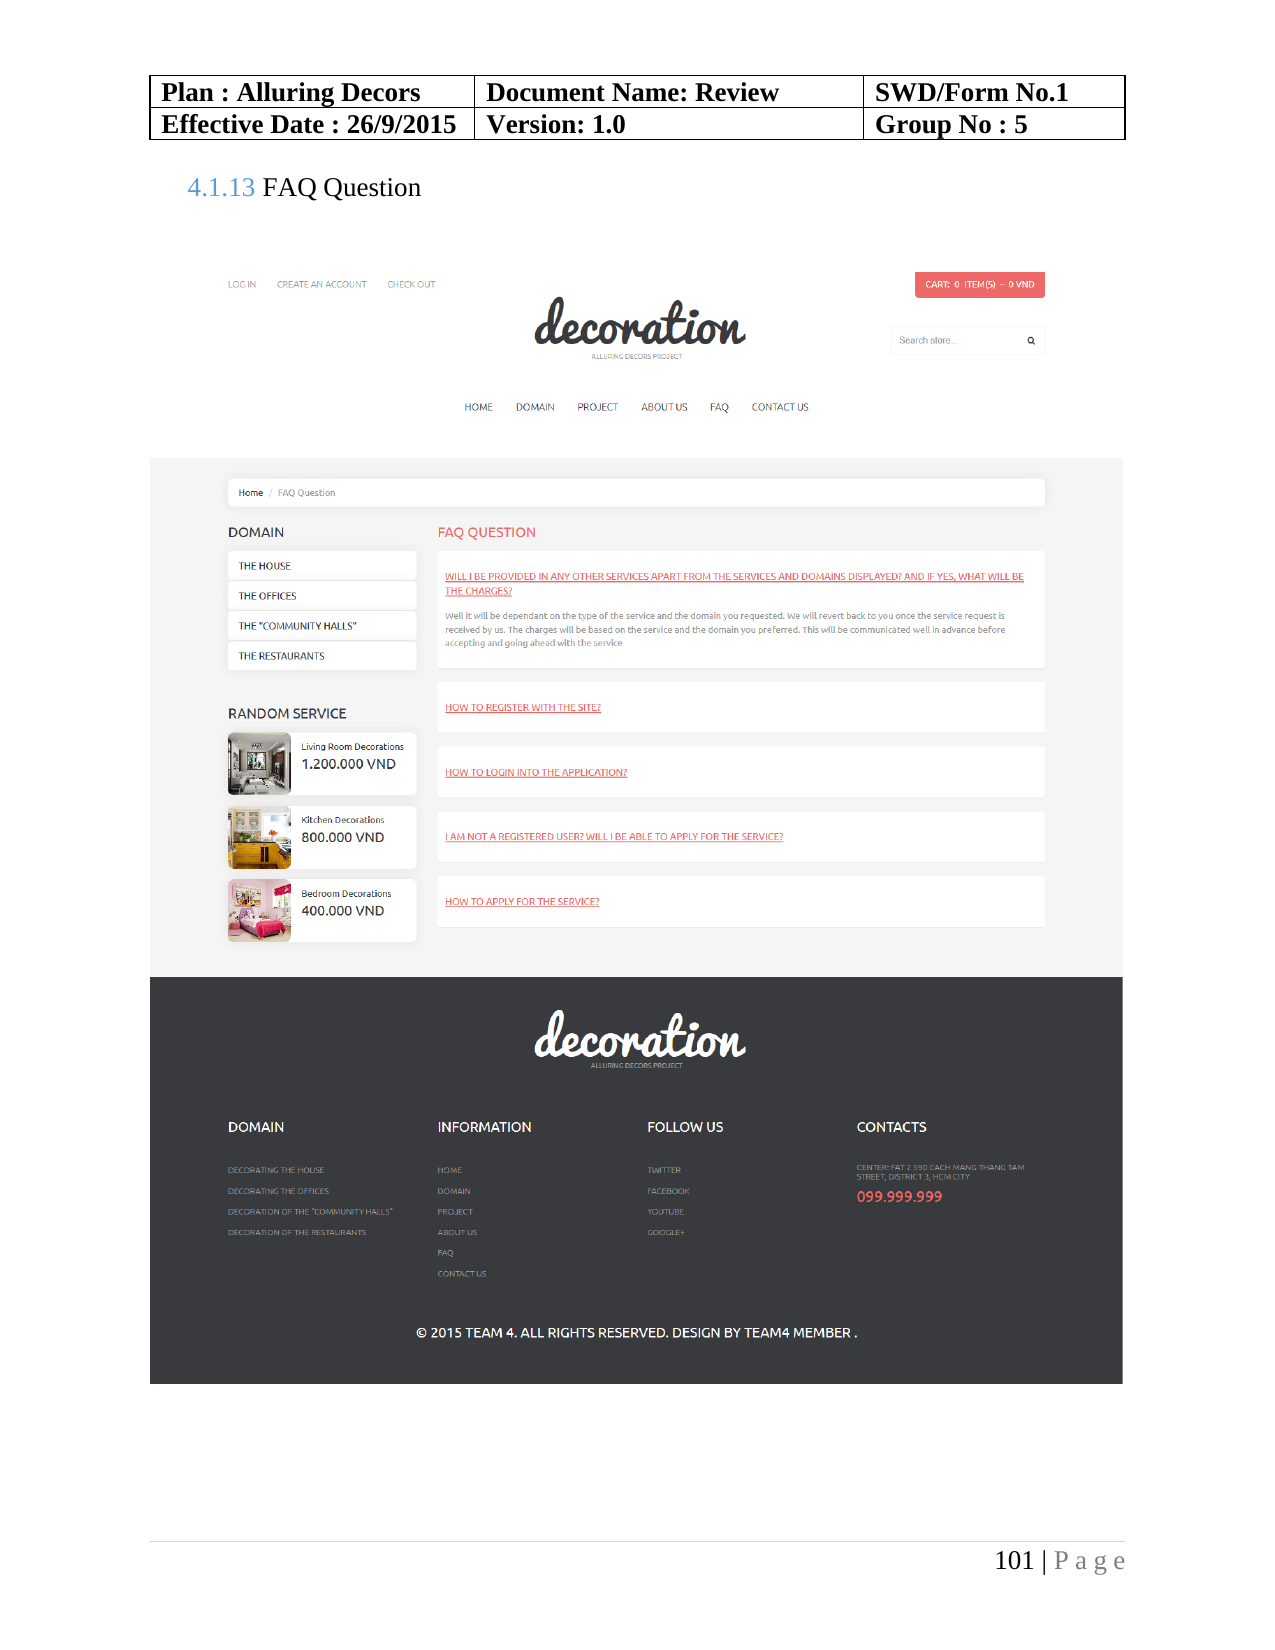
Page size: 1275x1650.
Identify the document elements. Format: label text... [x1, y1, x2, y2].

list FAQ Question [187, 172, 1125, 203]
picture [150, 272, 1123, 1384]
